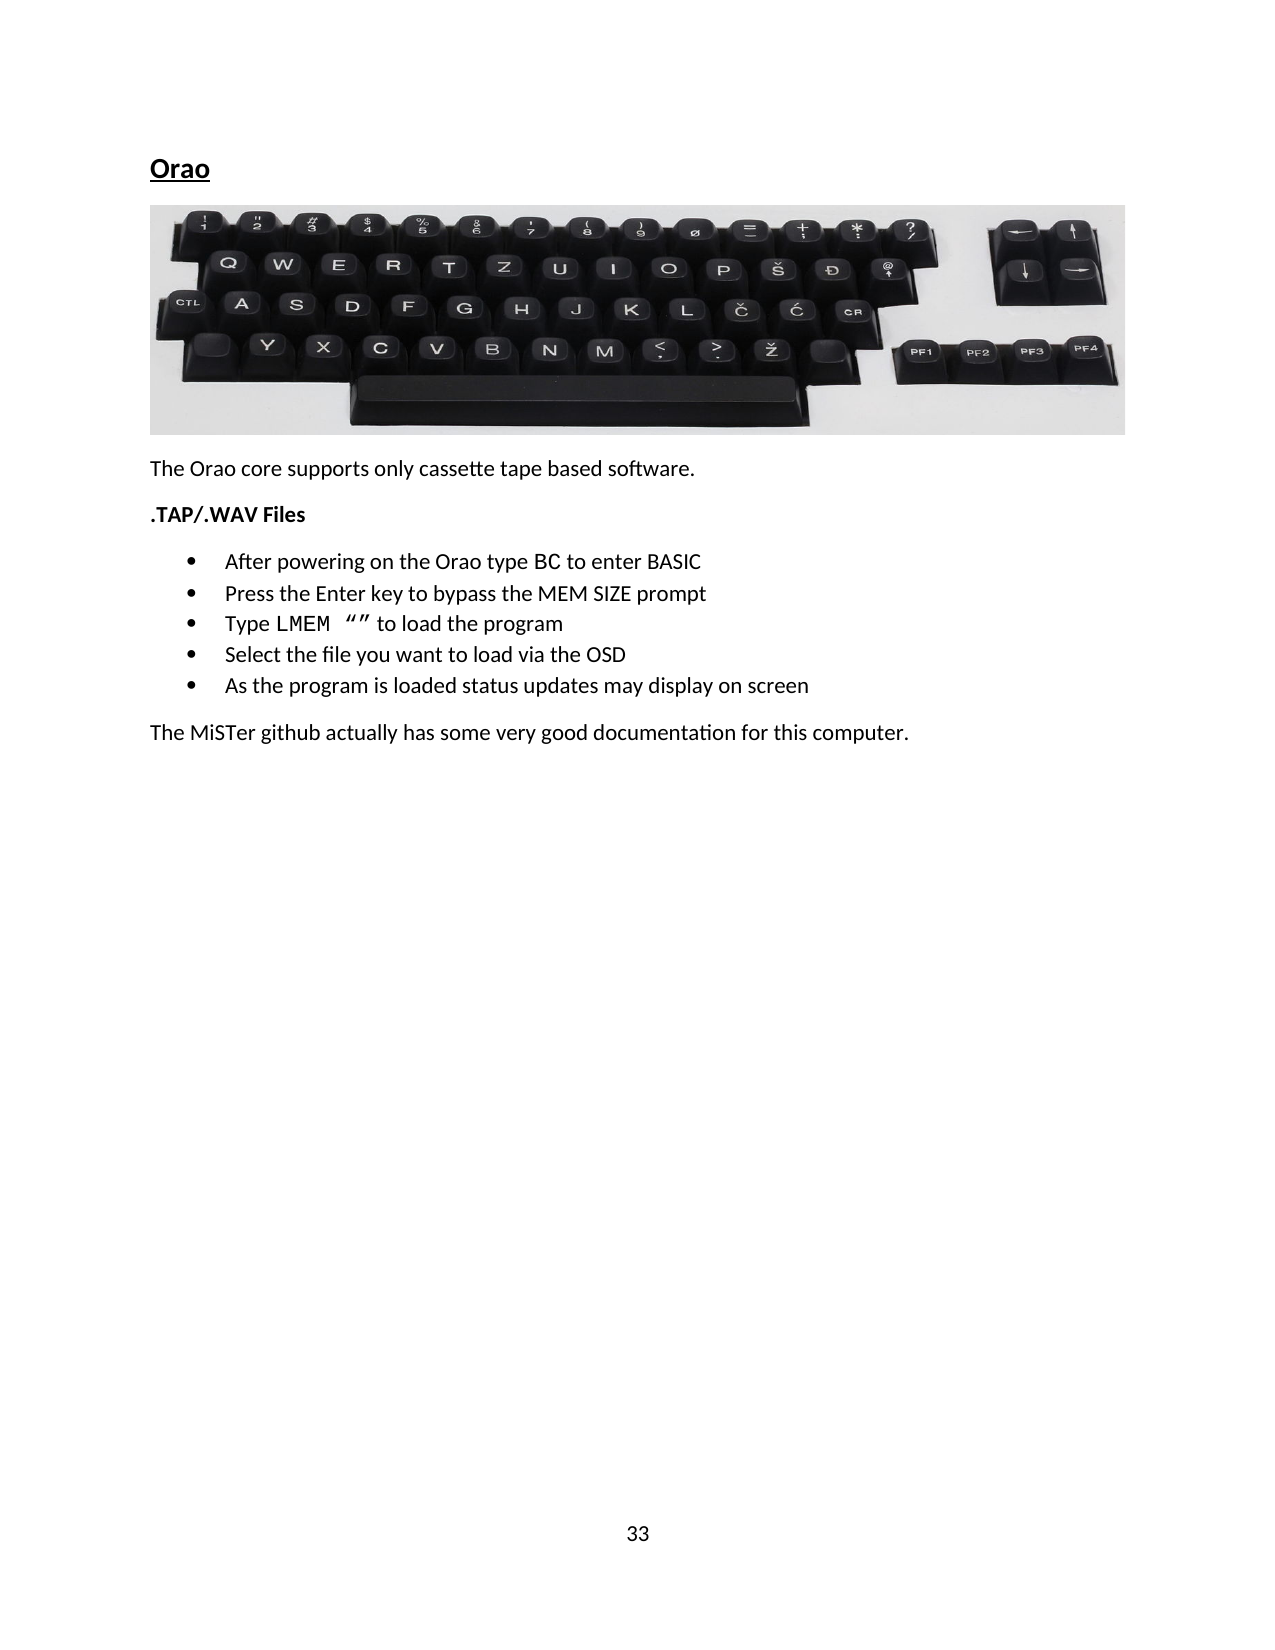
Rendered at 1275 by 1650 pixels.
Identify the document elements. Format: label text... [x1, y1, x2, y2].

text The MiSTer github actually has some very good documentation for this computer. [150, 718, 1125, 746]
list As the program is loaded status updates may display on screen [187, 671, 1125, 699]
list Select the file you want to load via the OSD [187, 641, 1125, 668]
list Press the Enter key to bypass the MEM SIZE prompt [187, 579, 1125, 607]
list Type LMEM “” to load the program [187, 609, 1125, 638]
list After powering on the Orao type BC to enter BASIC [187, 547, 1125, 577]
picture [150, 205, 1125, 435]
text Orao [150, 150, 1125, 186]
text The Orao core supports only cassette tape based software. [150, 454, 1125, 482]
text .TAP/.WAV Files [150, 501, 1125, 528]
